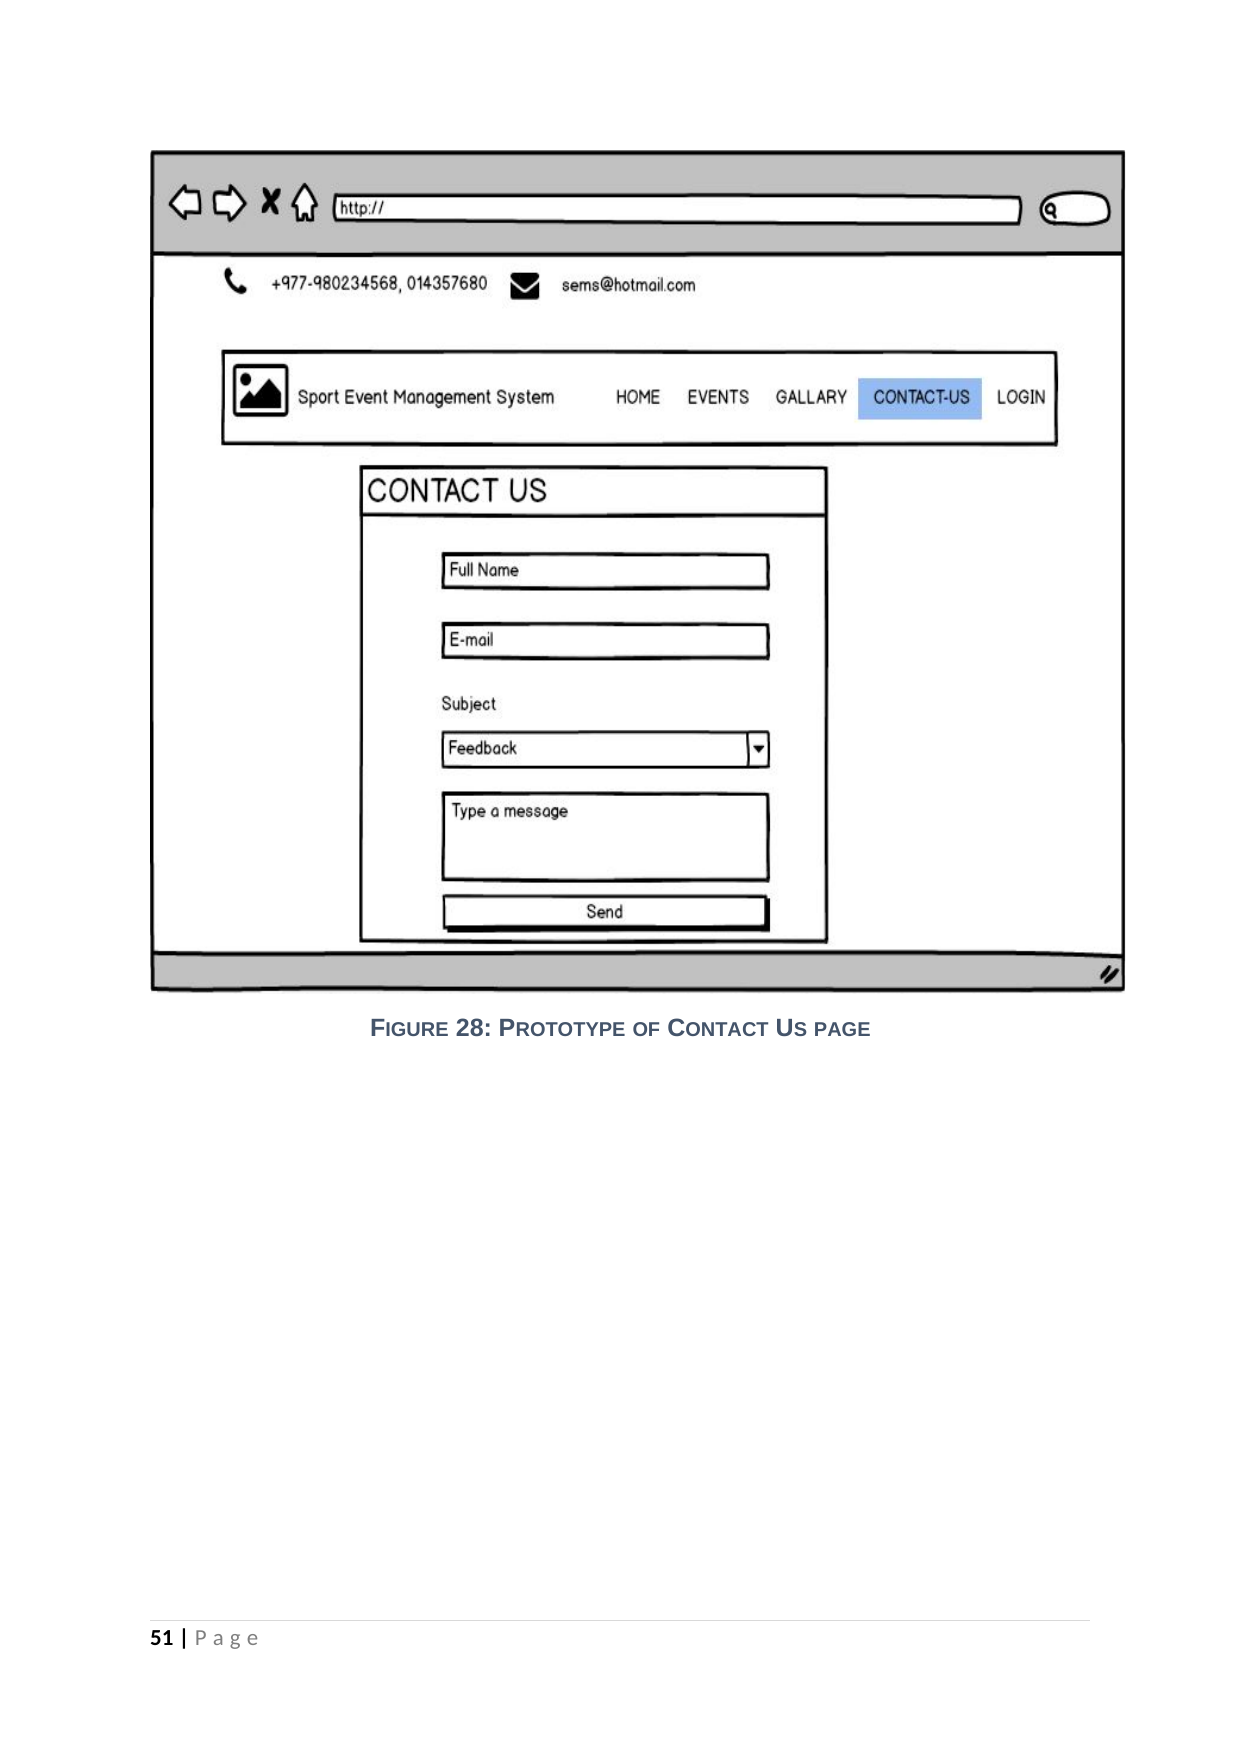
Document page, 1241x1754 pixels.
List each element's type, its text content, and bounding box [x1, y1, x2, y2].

text Figure 28: Prototype of Contact Us page [150, 1013, 1090, 1041]
picture [150, 150, 1125, 994]
